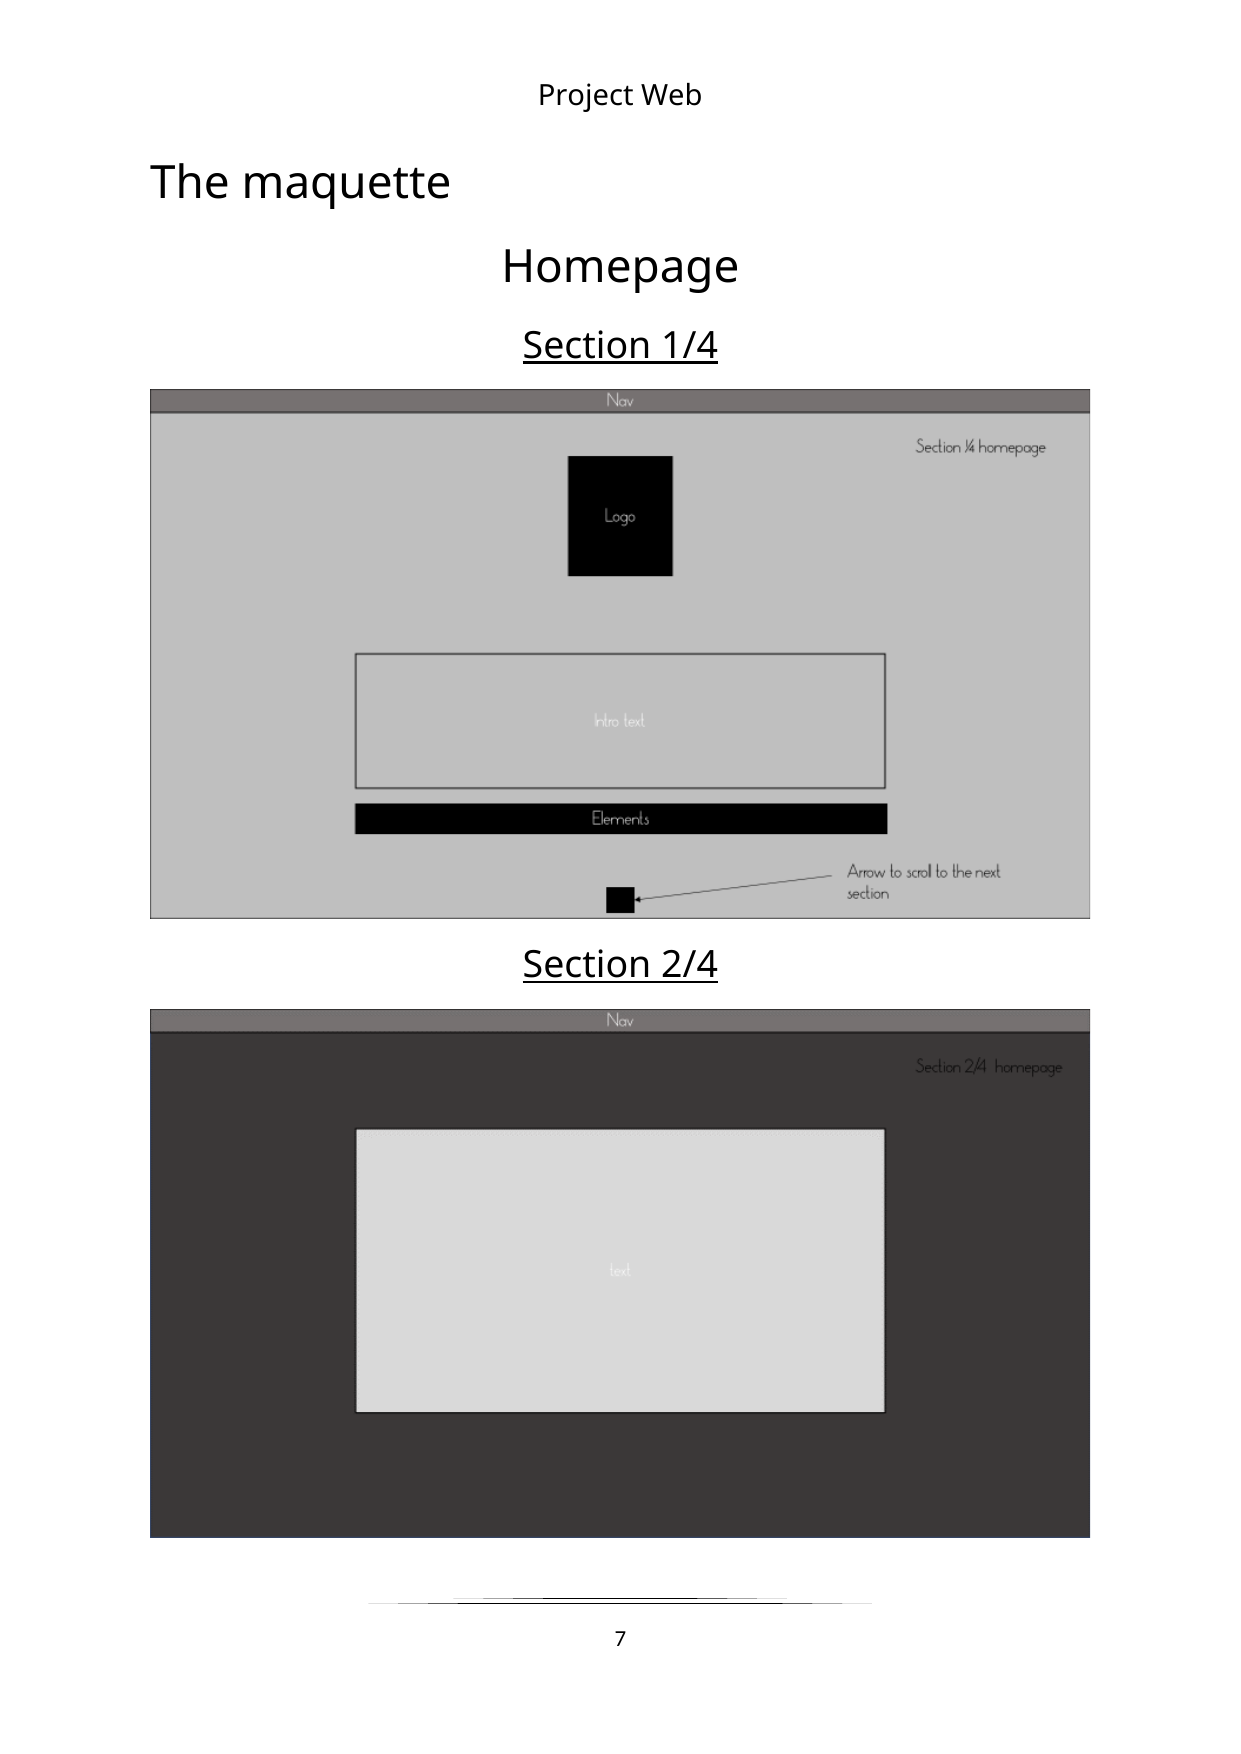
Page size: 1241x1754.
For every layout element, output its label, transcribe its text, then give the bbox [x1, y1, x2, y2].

text Section 1/4 [150, 318, 1090, 369]
text Section 2/4 [150, 937, 1090, 988]
text The maquette [150, 150, 1090, 212]
text Homepage [150, 234, 1090, 296]
picture [150, 1009, 1091, 1538]
picture [150, 389, 1091, 919]
